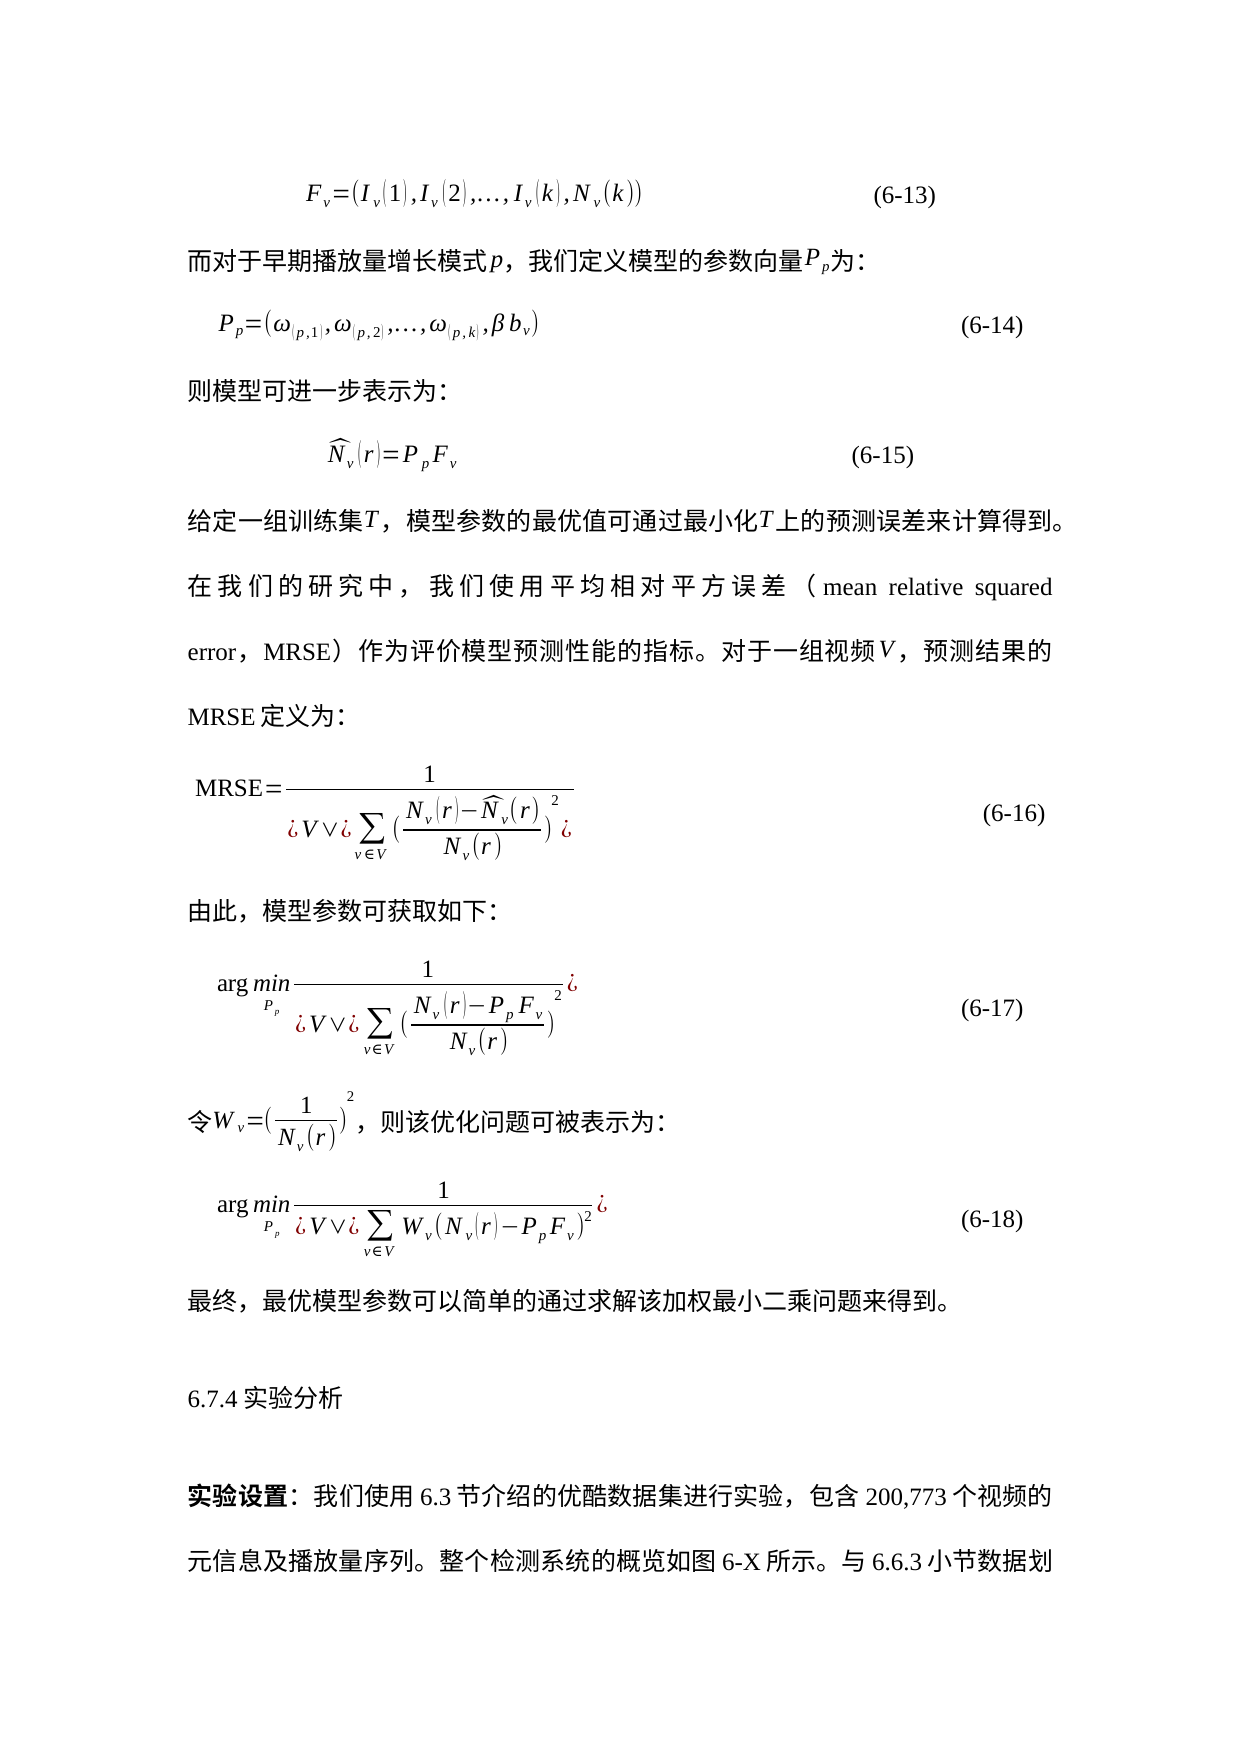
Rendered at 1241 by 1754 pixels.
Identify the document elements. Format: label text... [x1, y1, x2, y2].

text 由此，模型参数可获取如下： [187, 877, 1053, 942]
text (6-17) [187, 942, 1053, 1072]
text 给定一组训练集，模型参数的最优值可通过最小化上的预测误差来计算得到。在我们的研究中，我们使用平均相对平方误差（mean relative squared error，MRSE）作为评价模型预测性能的指标。对于一组视频，预测结果的MRSE定义为： [187, 487, 1053, 747]
text (6-13) [187, 162, 1053, 227]
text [187, 1462, 1053, 1592]
text 最终，最优模型参数可以简单的通过求解该加权最小二乘问题来得到。 [187, 1267, 1053, 1332]
text 令，则该优化问题可被表示为： [187, 1072, 1053, 1169]
text (6-18) [187, 1169, 1053, 1267]
text 实验分析 [187, 1364, 1053, 1429]
text (6-16) [187, 747, 1053, 877]
text 则模型可进一步表示为： [187, 357, 1053, 422]
text 而对于早期播放量增长模式，我们定义模型的参数向量为： [187, 227, 1053, 292]
text (6-15) [187, 422, 1053, 487]
text (6-14) [187, 292, 1053, 357]
